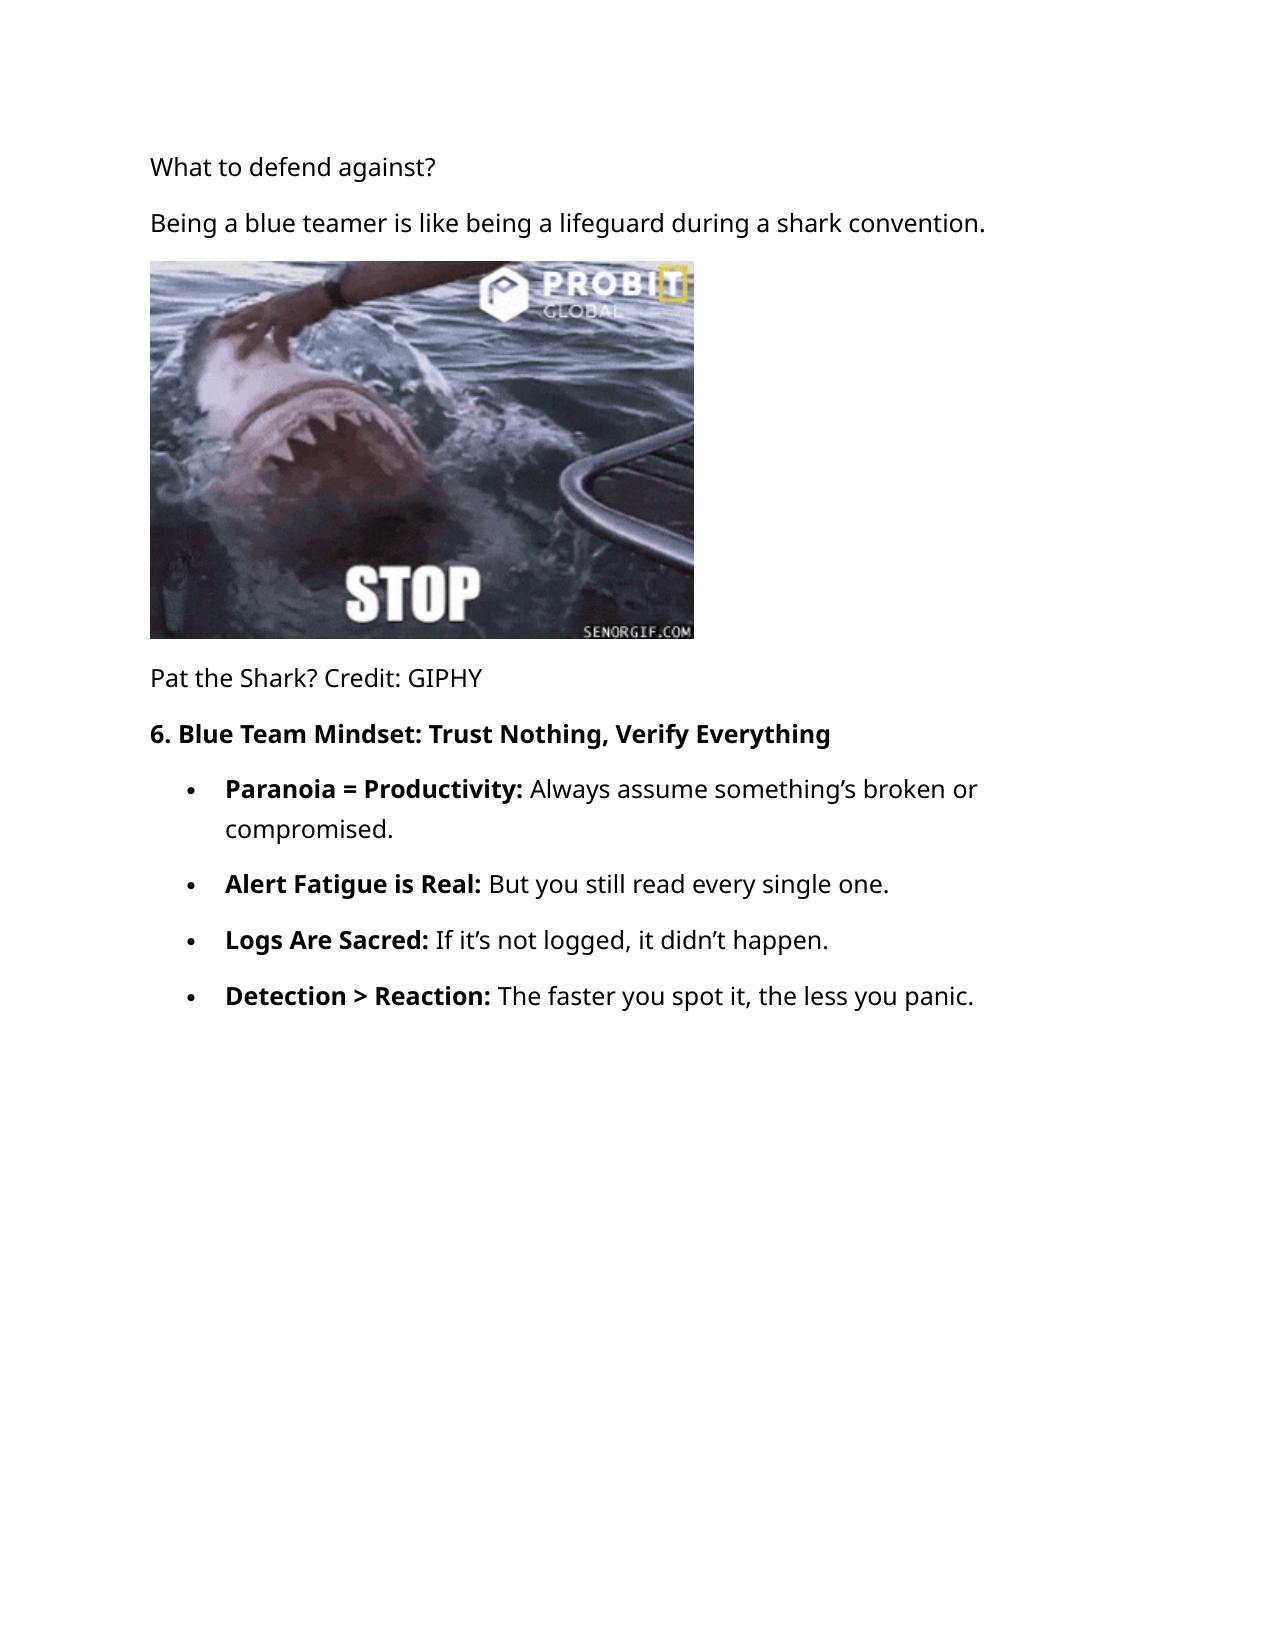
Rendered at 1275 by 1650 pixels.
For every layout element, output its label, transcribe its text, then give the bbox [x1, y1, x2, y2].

text Being a blue teamer is like being a lifeguard during a shark convention. [150, 206, 1125, 240]
list Paranoia = Productivity: Always assume something’s broken or compromised. [187, 772, 1125, 845]
picture [150, 261, 694, 639]
list Alert Fatigue is Real: But you still read every single one. [187, 867, 1125, 901]
text 6. Blue Team Mindset: Trust Nothing, Verify Everything [150, 716, 1125, 750]
list Detection > Reaction: The faster you spot it, the less you panic. [187, 979, 1125, 1013]
text What to defend against? [150, 150, 1125, 184]
list Logs Are Sacred: If it’s not logged, it didn’t happen. [187, 923, 1125, 957]
text Pat the Shark? Credit: GIPHY [150, 661, 1125, 694]
